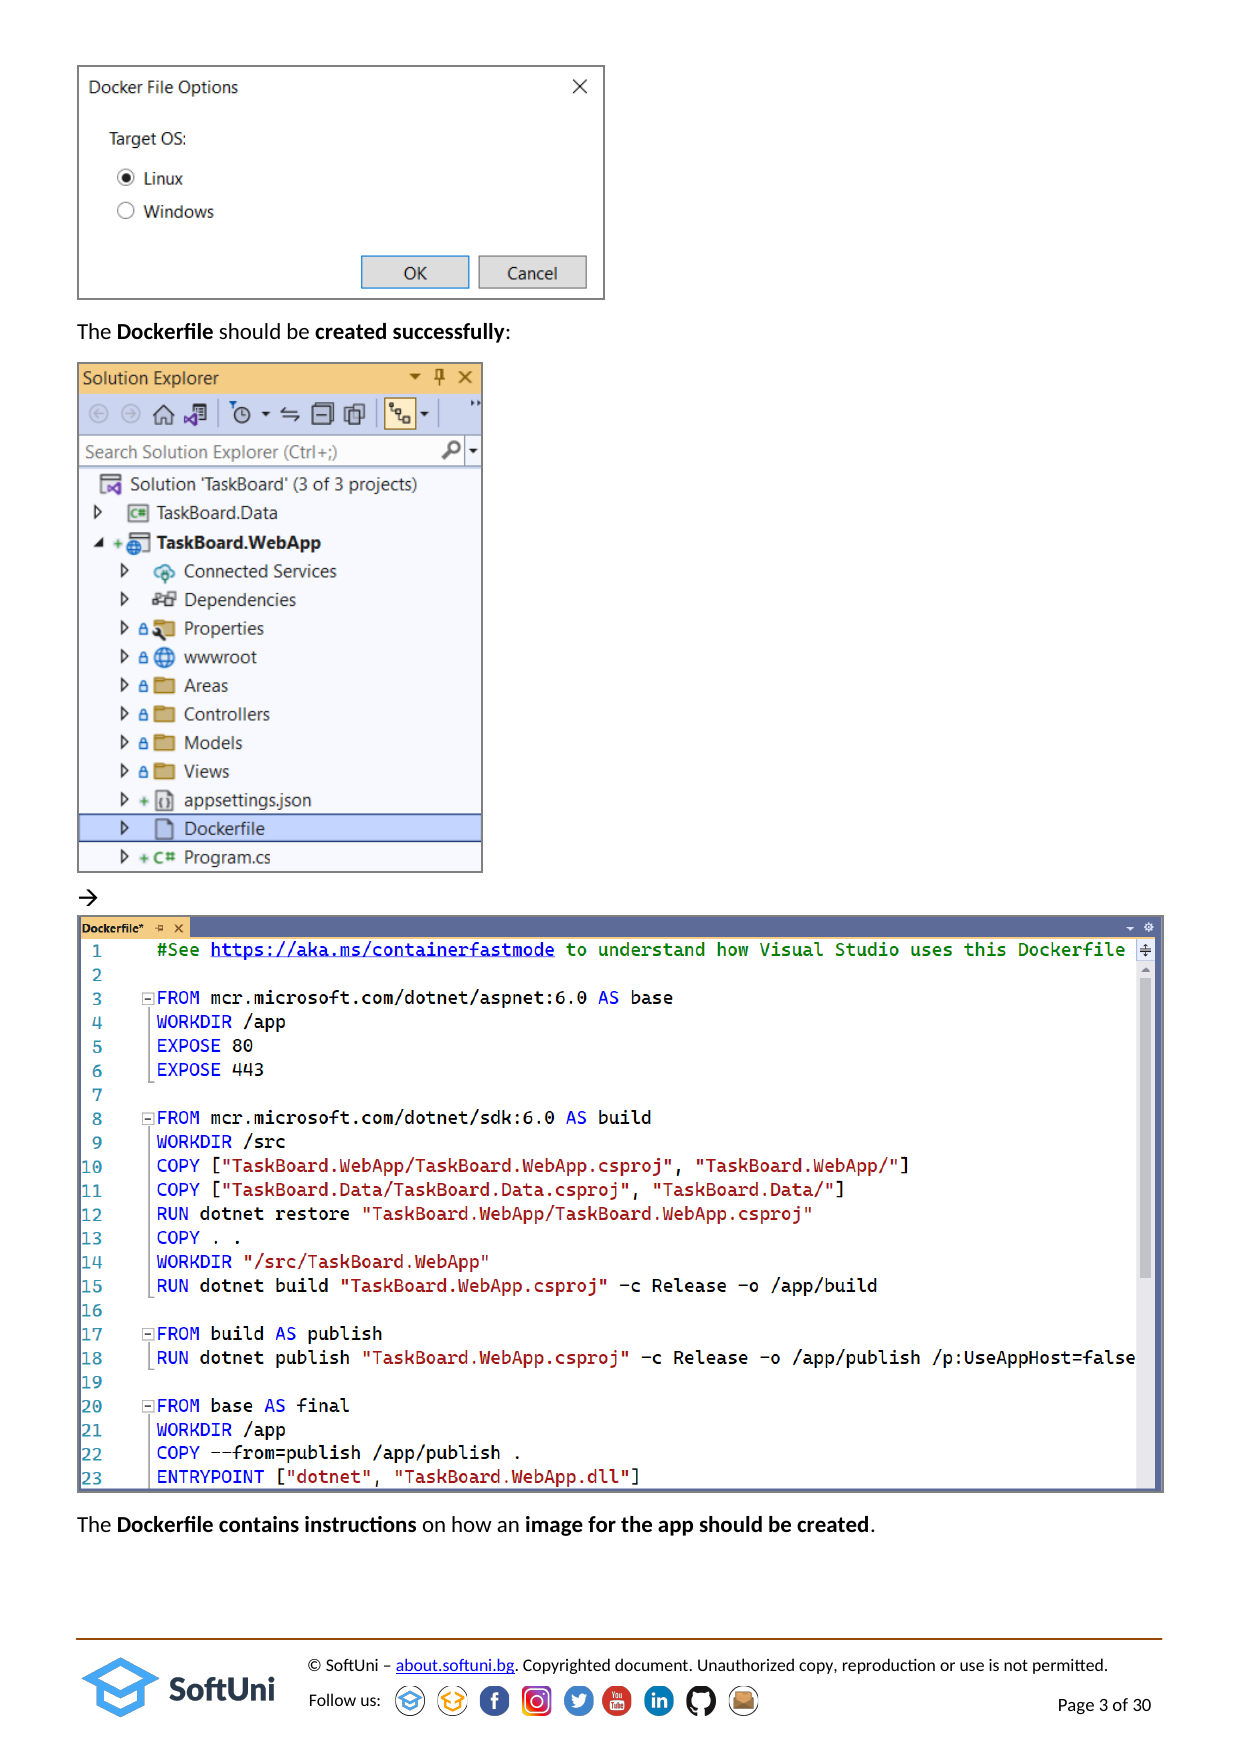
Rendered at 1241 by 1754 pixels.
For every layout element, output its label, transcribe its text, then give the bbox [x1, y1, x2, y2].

picture [644, 1707, 653, 1716]
picture [437, 1686, 468, 1716]
picture [75, 1651, 281, 1723]
picture [644, 1686, 651, 1694]
picture [79, 917, 1162, 1491]
picture [522, 1686, 552, 1716]
picture [686, 1686, 716, 1716]
picture [479, 1686, 510, 1716]
picture [79, 67, 603, 298]
picture [602, 1686, 632, 1716]
picture [667, 1686, 674, 1694]
text The Dockerfile should be created successfully: [77, 317, 1163, 345]
picture [665, 1707, 674, 1716]
picture [395, 1686, 425, 1716]
picture [728, 1686, 759, 1716]
text The Dockerfile contains instructions on how an image for the app should be created. [77, 1510, 1163, 1538]
picture [658, 1698, 667, 1707]
picture [564, 1686, 594, 1716]
picture [79, 364, 481, 871]
